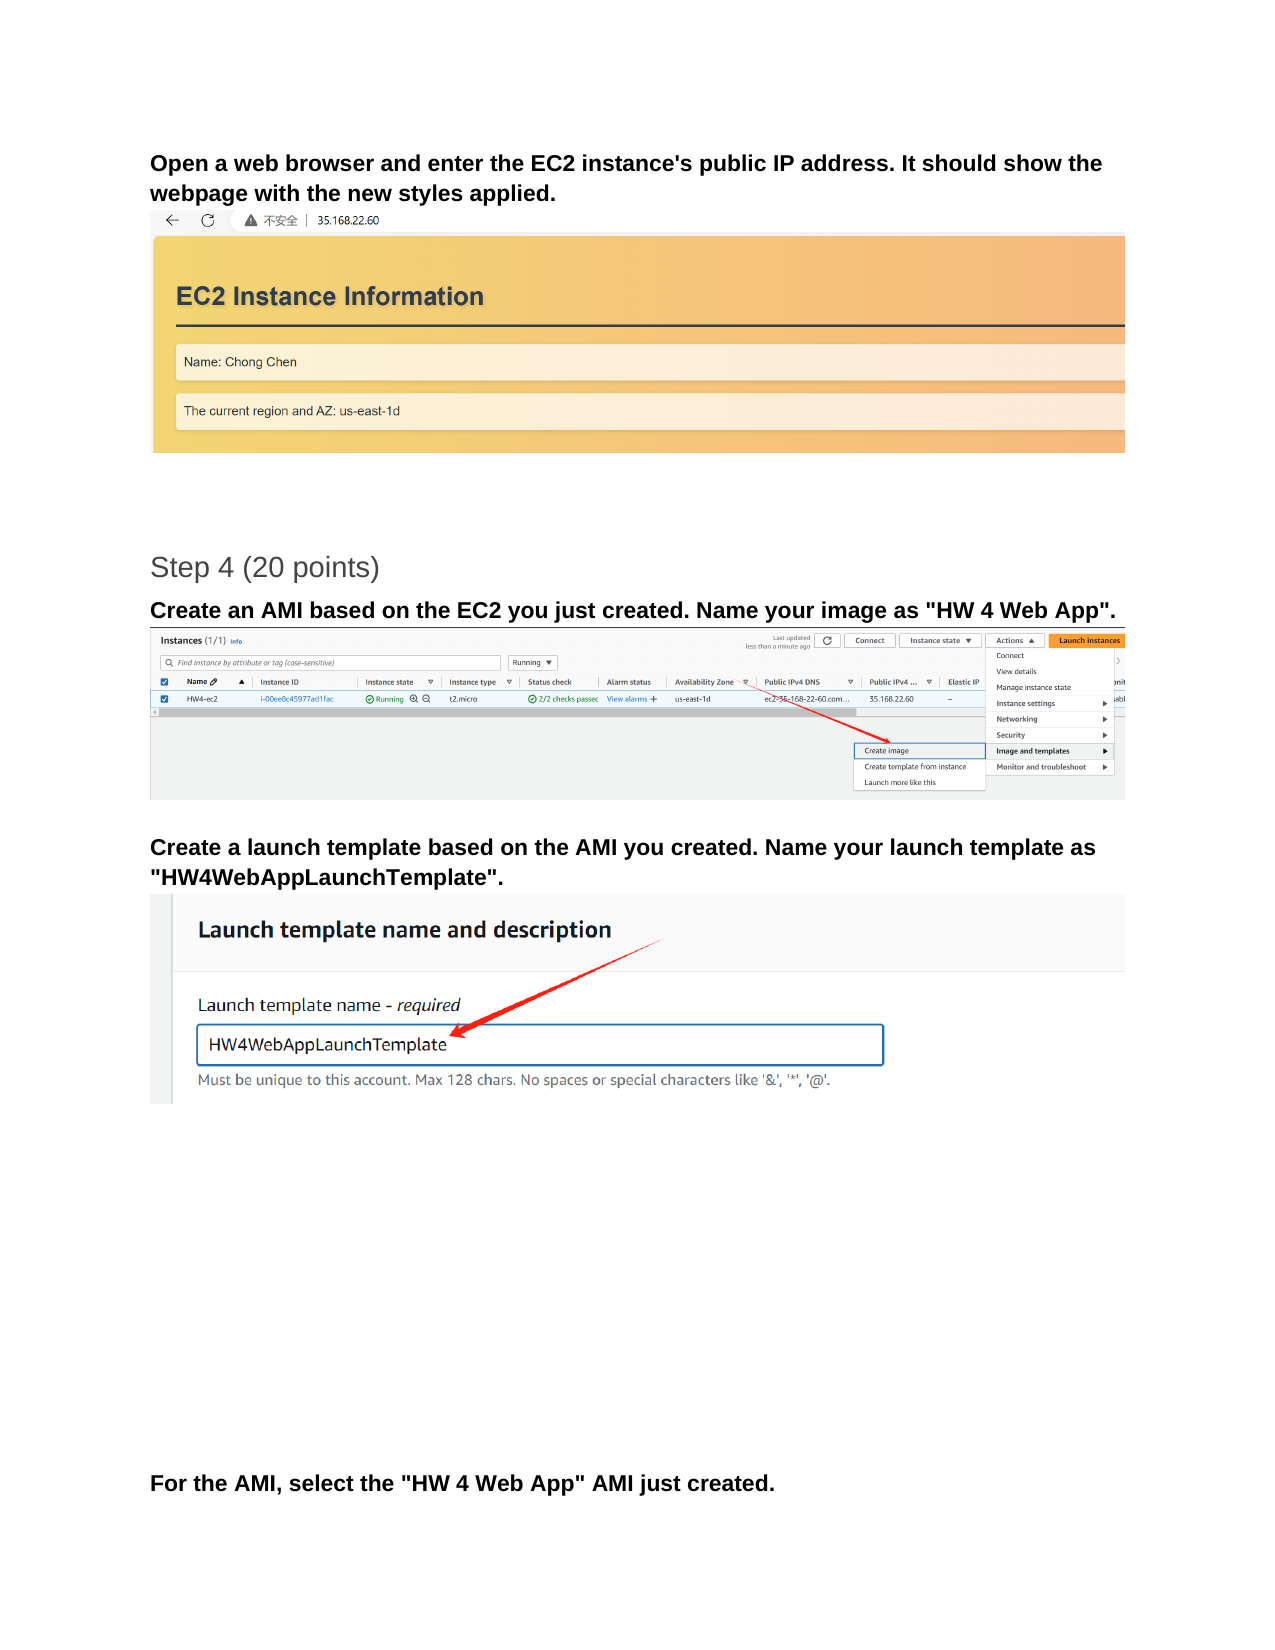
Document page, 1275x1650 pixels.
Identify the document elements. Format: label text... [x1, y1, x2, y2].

picture [150, 627, 1125, 800]
picture [150, 210, 1125, 453]
text Open a web browser and enter the EC2 instance's public IP address. It should show the webpage with the new styles applied. [150, 150, 1125, 207]
picture [150, 894, 1125, 1104]
subtitle Step 4 (20 points) [150, 550, 1125, 584]
text Create an AMI based on the EC2 you just created. Name your image as "HW 4 Web App". [150, 597, 1125, 624]
text Create a launch template based on the AMI you created. Name your launch template as "HW4WebAppLaunchTemplate". [150, 834, 1125, 890]
text For the AMI, select the "HW 4 Web App" AMI just created. [150, 1470, 1125, 1496]
